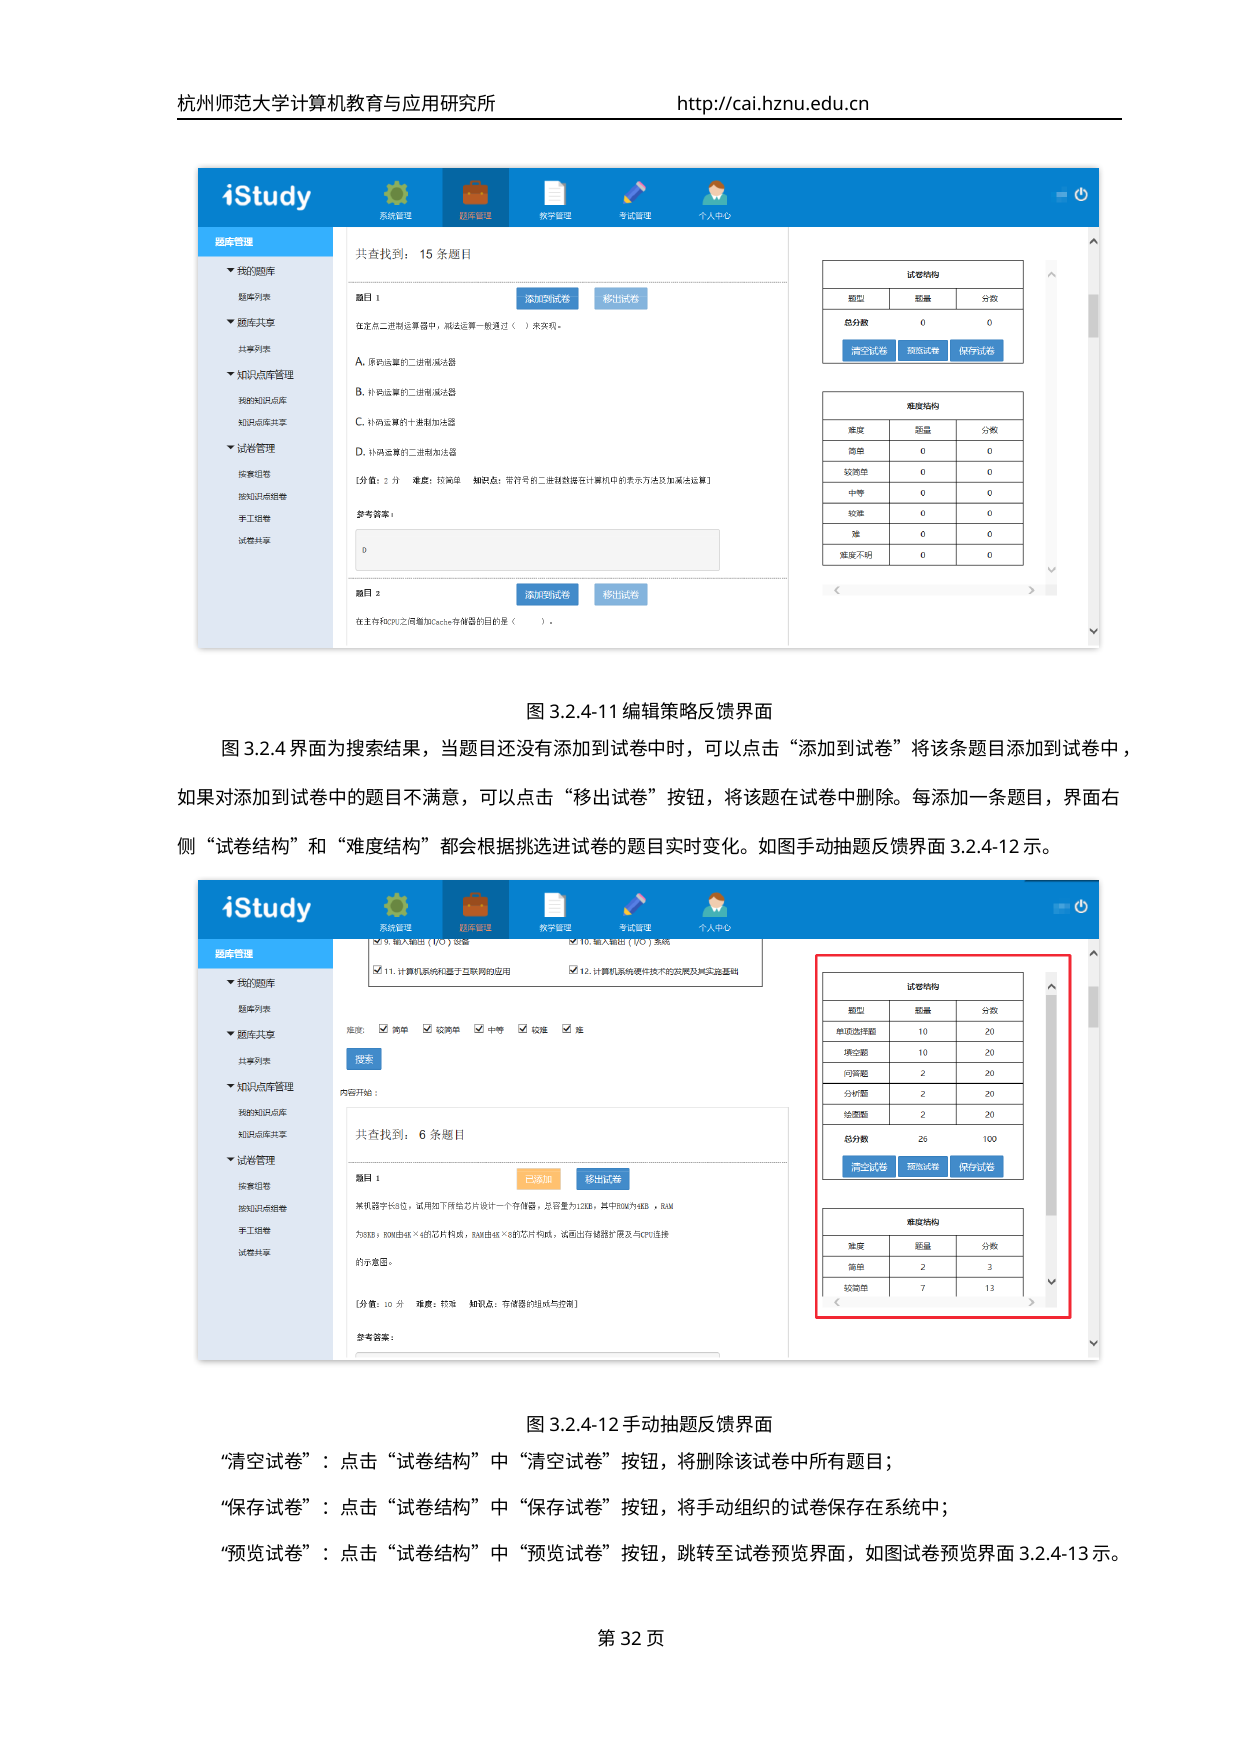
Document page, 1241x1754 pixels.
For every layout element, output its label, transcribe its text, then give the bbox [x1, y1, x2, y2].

text “预览试卷”：点击“试卷结构”中“预览试卷”按钮，跳转至试卷预览界面，如图试卷预览界面3.2.4-13示。 [177, 1536, 1122, 1568]
picture [198, 880, 1099, 1360]
text “清空试卷”：点击“试卷结构”中“清空试卷”按钮，将删除该试卷中所有题目； [177, 1444, 1122, 1476]
text 图3.2.4-12手动抽题反馈界面 [177, 1407, 1122, 1440]
text 图3.2.4-11编辑策略反馈界面 [177, 694, 1122, 727]
picture [198, 168, 1099, 648]
text “保存试卷”：点击“试卷结构”中“保存试卷”按钮，将手动组织的试卷保存在系统中； [177, 1490, 1122, 1522]
text 图3.2.4界面为搜索结果，当题目还没有添加到试卷中时，可以点击“添加到试卷”将该条题目添加到试卷中，如果对添加到试卷中的题目不满意，可以点击“移出试卷”按钮，将该题在试卷中删除。每添加一条题目，界面右侧“试卷结构”和“难度结构”都会根据挑选进试卷的题目实时变化。如图手动抽题反馈界面3.2.4-12示。 [177, 731, 1122, 861]
